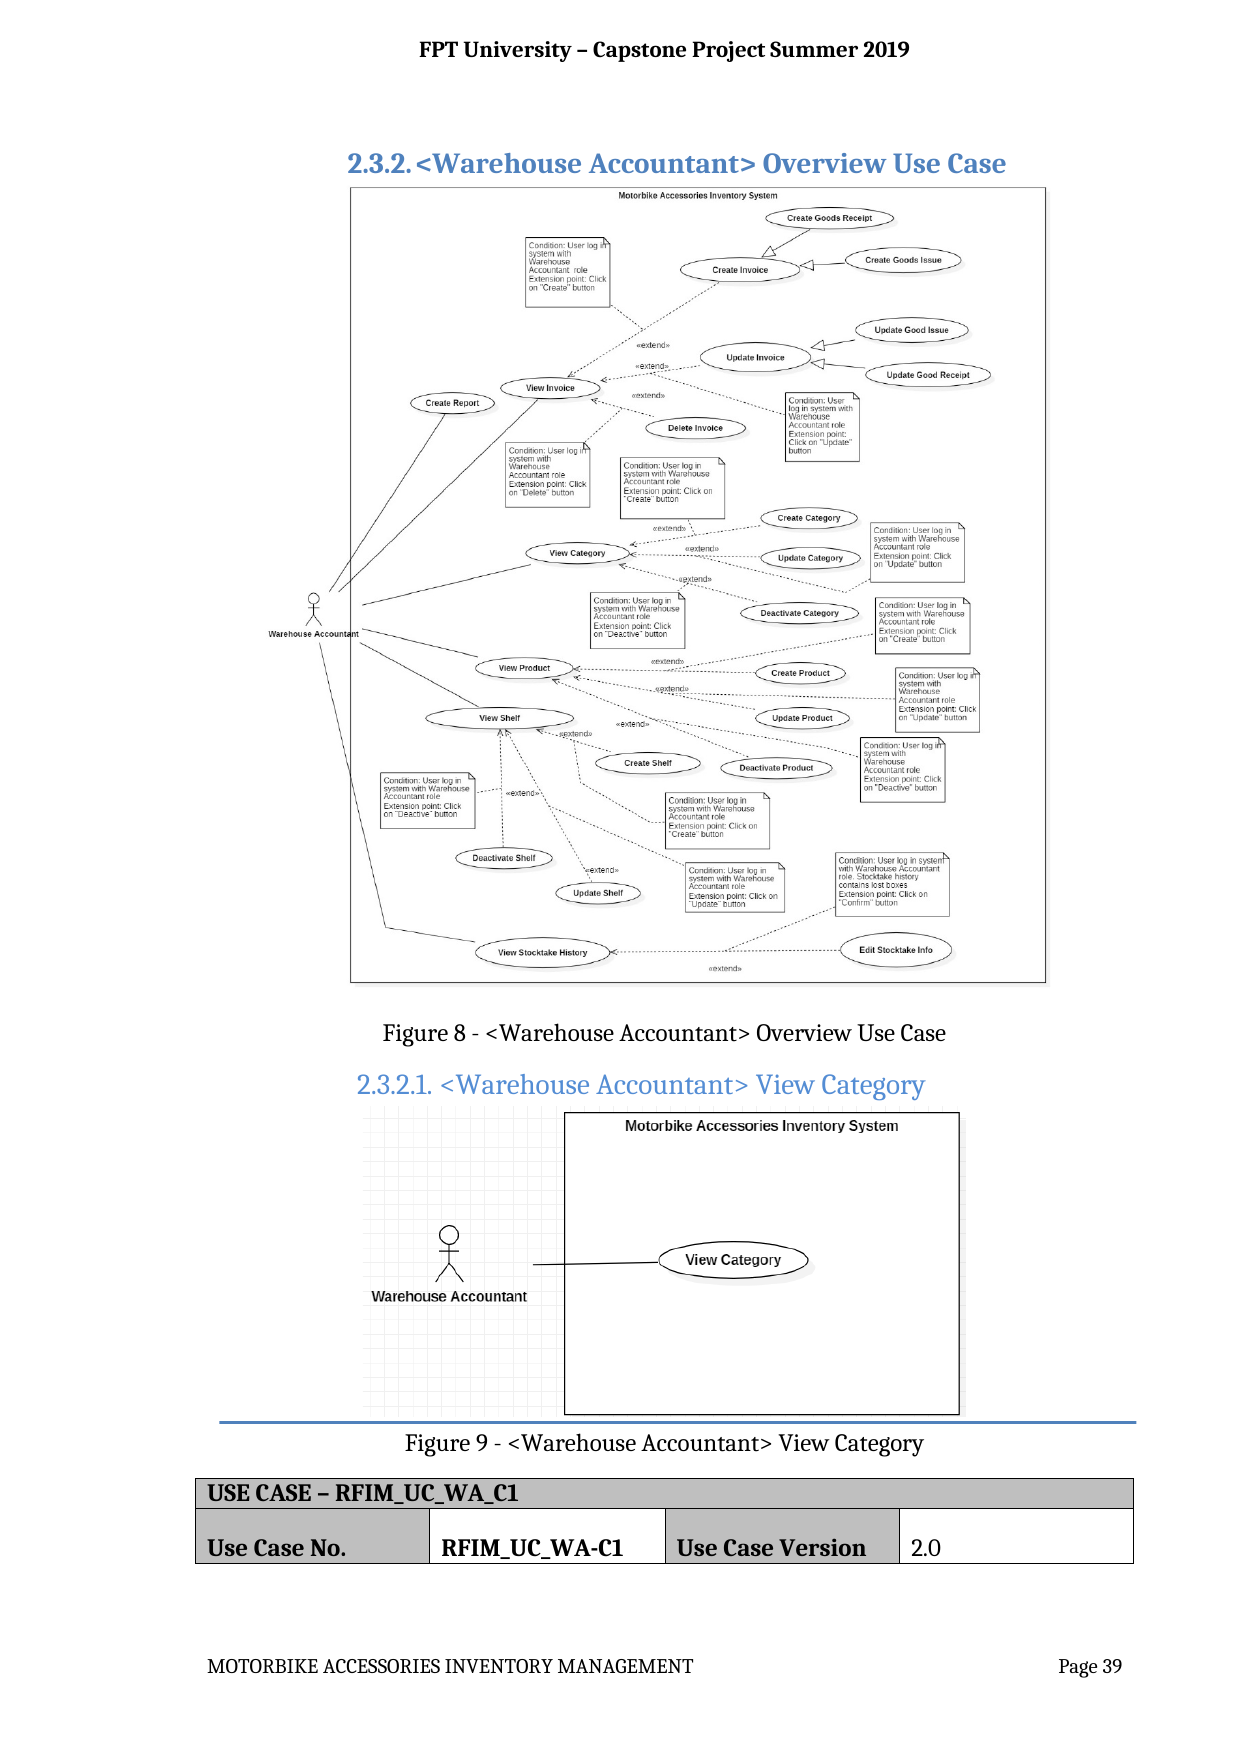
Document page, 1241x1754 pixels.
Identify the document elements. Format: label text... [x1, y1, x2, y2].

picture [259, 181, 1070, 1007]
table_header USE CASE – RFIM_UC_WA_C1 [196, 1479, 1133, 1508]
subtitle <Warehouse Accountant> Overview Use Case [347, 148, 1122, 181]
text Figure 13 - <Warehouse Accountant> View Category [207, 1429, 1122, 1457]
table_cell 2.0 [900, 1509, 1133, 1563]
picture [362, 1106, 966, 1417]
text Figure 12 - <Warehouse Accountant> Overview Use Case [207, 1019, 1122, 1047]
subtitle <Warehouse Accountant> View Category [357, 1068, 1122, 1102]
table_cell RFIM_UC_WA-C1 [430, 1509, 665, 1563]
table_cell Use Case Version [666, 1509, 899, 1563]
table_cell Use Case No. [196, 1509, 429, 1563]
